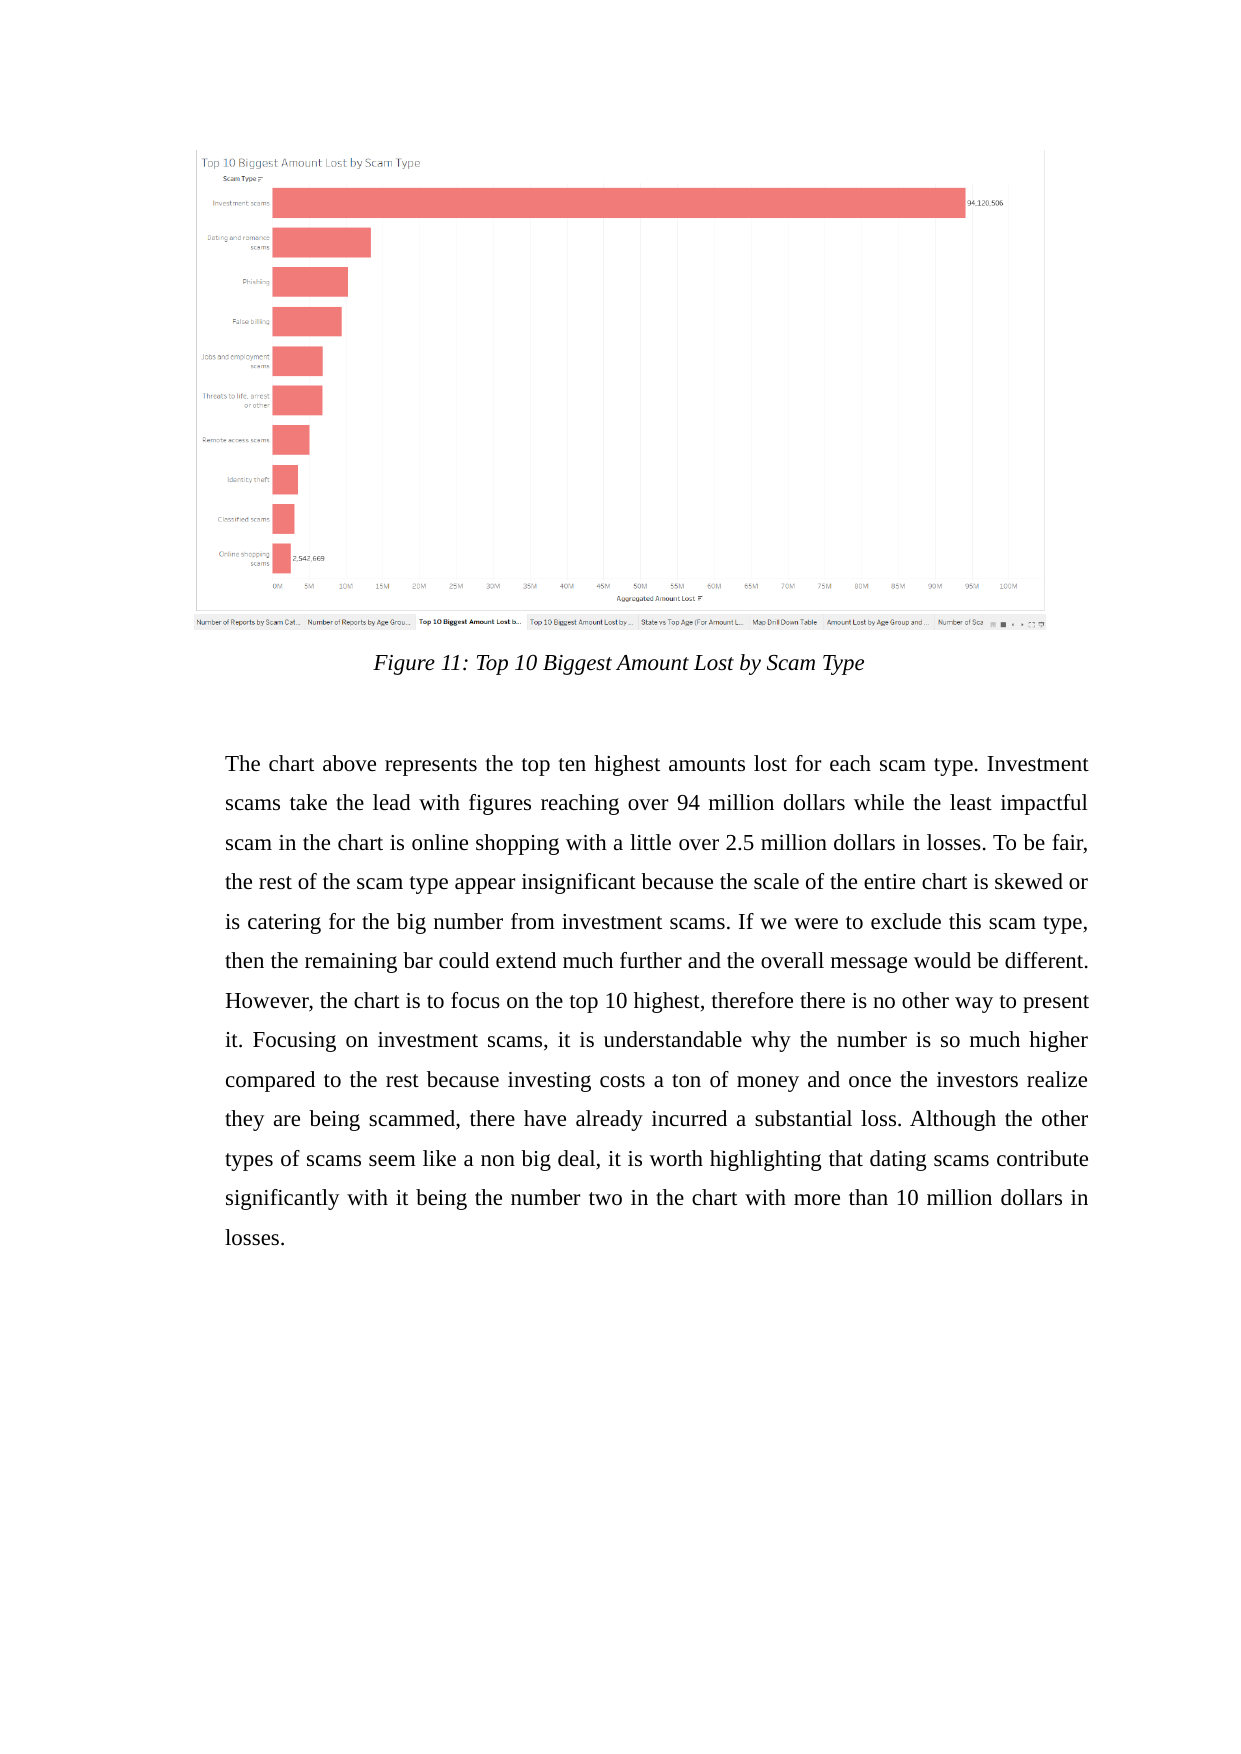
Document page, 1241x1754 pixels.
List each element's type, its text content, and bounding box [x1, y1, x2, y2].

picture [193, 150, 1047, 630]
text Figure 11: Top 10 Biggest Amount Lost by Scam Type [150, 649, 1090, 675]
text The chart above represents the top ten highest amounts lost for each scam type. Investment scams take the lead with figures reaching over 94 million dollars while the least impactful scam in the chart is online shopping with a little over 2.5 million dollars in losses. To be fair, the rest of the scam type appear insignificant because the scale of the entire chart is skewed or is catering for the big number from investment scams. If we were to exclude this scam type, then the remaining bar could extend much further and the overall message would be different. However, the chart is to focus on the top 10 highest, therefore there is no other way to present it. Focusing on investment scams, it is understandable why the number is so much higher compared to the rest because investing costs a ton of money and once the investors realize they are being scammed, there have already incurred a substantial loss. Although the other types of scams seem like a non big deal, it is worth highlighting that dating scams contribute significantly with it being the number two in the chart with more than 10 million dollars in losses. [225, 750, 1090, 1250]
